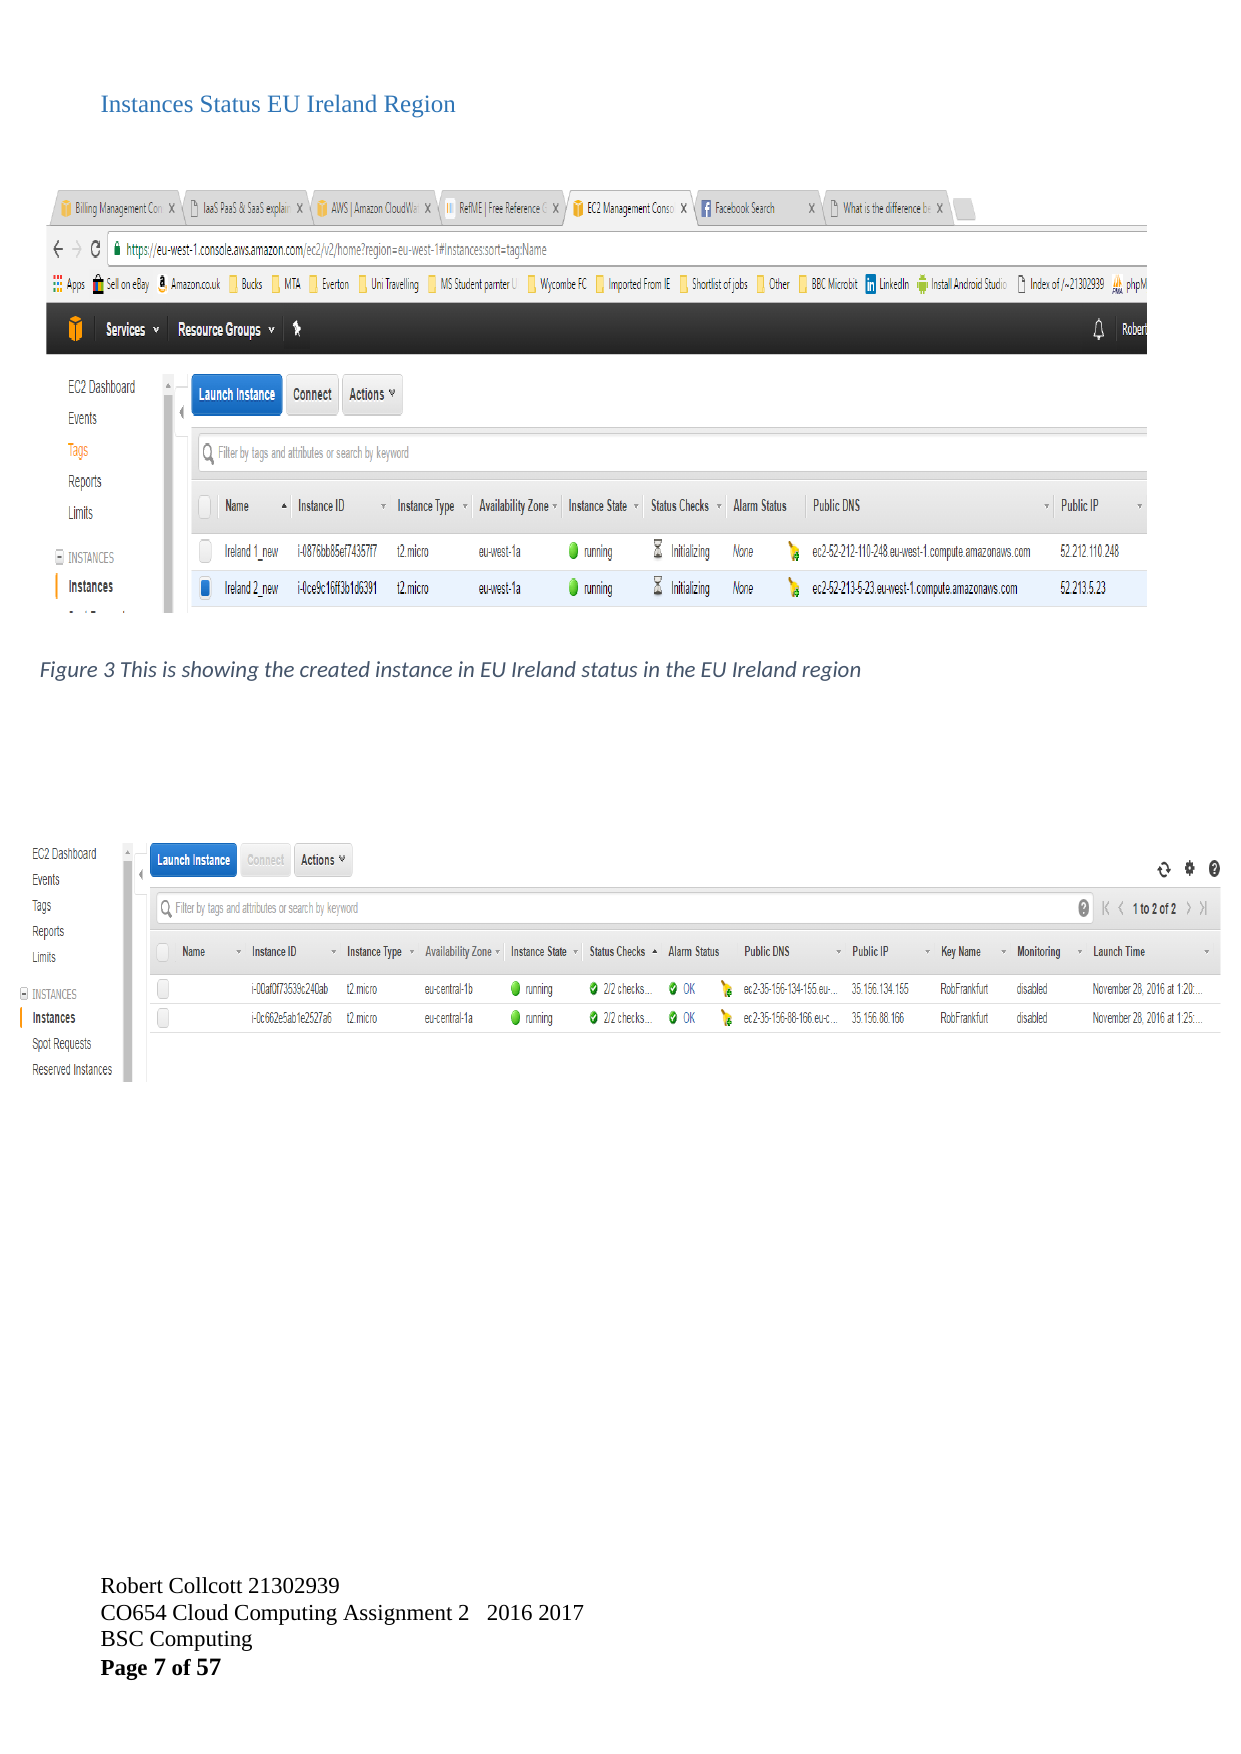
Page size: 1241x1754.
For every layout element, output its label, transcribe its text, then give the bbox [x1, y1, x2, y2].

picture [46, 190, 1147, 613]
picture [11, 835, 1229, 1082]
subtitle Instances Status EU Ireland Region [100, 89, 1134, 117]
